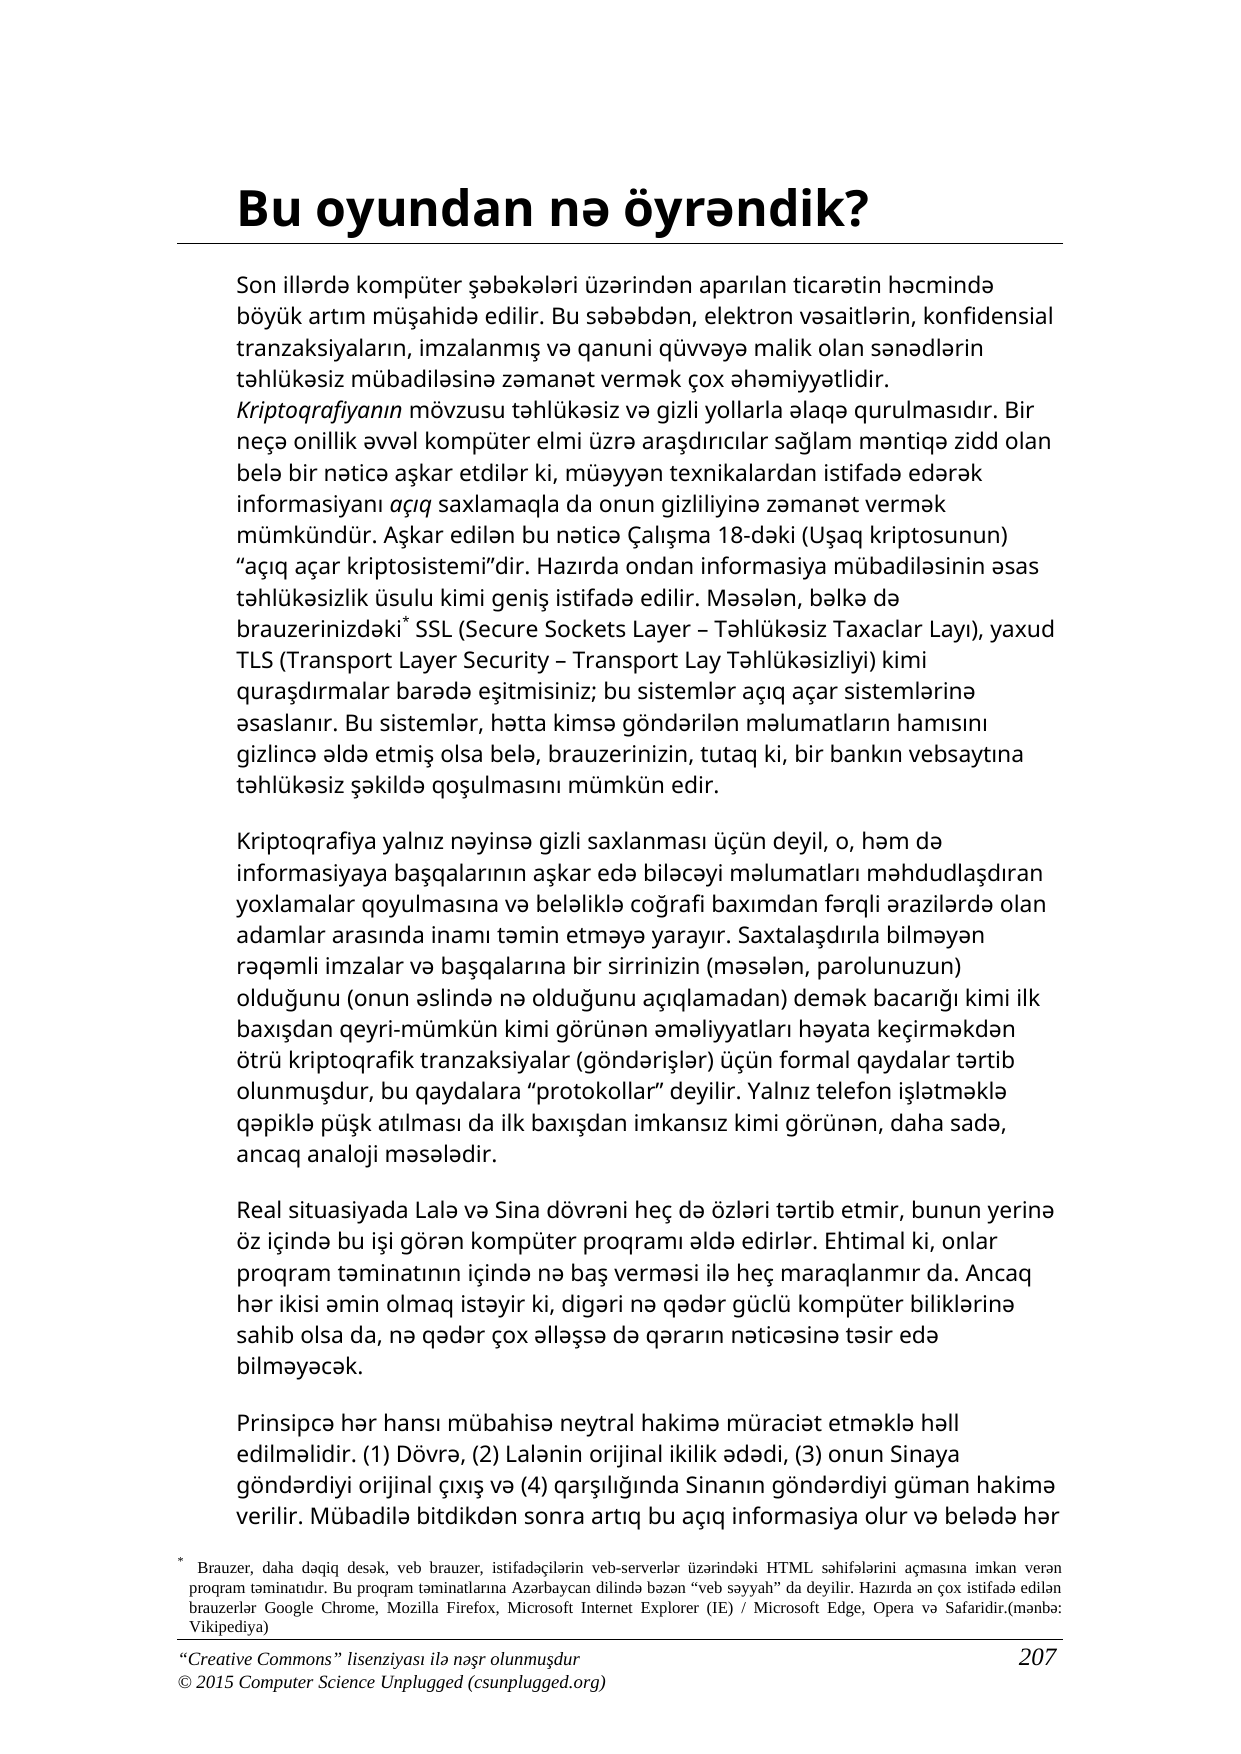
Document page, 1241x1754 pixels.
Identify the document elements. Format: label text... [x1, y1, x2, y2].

text Son illərdə kompüter şəbəkələri üzərindən aparılan ticarətin həcmində böyük artım müşahidə edilir. Bu səbəbdən, elektron vəsaitlərin, konfidensial tranzaksiyaların, imzalanmış və qanuni qüvvəyə malik olan sənədlərin təhlükəsiz mübadiləsinə zəmanət vermək çox əhəmiyyətlidir. Kriptoqrafiyanın mövzusu təhlükəsiz və gizli yollarla əlaqə qurulmasıdır. Bir neçə onillik əvvəl kompüter elmi üzrə araşdırıcılar sağlam məntiqə zidd olan belə bir nəticə aşkar etdilər ki, müəyyən texnikalardan istifadə edərək informasiyanı açıq saxlamaqla da onun gizliliyinə zəmanət vermək mümkündür. Aşkar edilən bu nəticə Çalışma 18-dəki (Uşaq kriptosunun) “açıq açar kriptosistemi”dir. Hazırda ondan informasiya mübadiləsinin əsas təhlükəsizlik üsulu kimi geniş istifadə edilir. Məsələn, bəlkə də brauzerinizdəki SSL (Secure Sockets Layer – Təhlükəsiz Taxaclar Layı), yaxud TLS (Transport Layer Security – Transport Lay Təhlükəsizliyi) kimi quraşdırmalar barədə eşitmisiniz; bu sistemlər açıq açar sistemlərinə əsaslanır. Bu sistemlər, hətta kimsə göndərilən məlumatların hamısını gizlincə əldə etmiş olsa belə, brauzerinizin, tutaq ki, bir bankın vebsaytına təhlükəsiz şəkildə qoşulmasını mümkün edir. [236, 269, 1063, 800]
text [236, 1406, 1063, 1531]
text Kriptoqrafiya yalnız nəyinsə gizli saxlanması üçün deyil, o, həm də informasiyaya başqalarının aşkar edə biləcəyi məlumatları məhdudlaşdıran yoxlamalar qoyulmasına və beləliklə coğrafi baxımdan fərqli ərazilərdə olan adamlar arasında inamı təmin etməyə yarayır. Saxtalaşdırıla bilməyən rəqəmli imzalar və başqalarına bir sirrinizin (məsələn, parolunuzun) olduğunu (onun əslində nə olduğunu açıqlamadan) demək bacarığı kimi ilk baxışdan qeyri-mümkün kimi görünən əməliyyatları həyata keçirməkdən ötrü kriptoqrafik tranzaksiyalar (göndərişlər) üçün formal qaydalar tərtib olunmuşdur, bu qaydalara “protokollar” deyilir. Yalnız telefon işlətməklə qəpiklə püşk atılması da ilk baxışdan imkansız kimi görünən, daha sadə, ancaq analoji məsələdir. [236, 825, 1063, 1169]
text Real situasiyada Lalə və Sina dövrəni heç də özləri tərtib etmir, bunun yerinə öz içində bu işi görən kompüter proqramı əldə edirlər. Ehtimal ki, onlar proqram təminatının içində nə baş verməsi ilə heç maraqlanmır da. Ancaq hər ikisi əmin olmaq istəyir ki, digəri nə qədər güclü kompüter biliklərinə sahib olsa da, nə qədər çox əlləşsə də qərarın nəticəsinə təsir edə bilməyəcək. [236, 1194, 1063, 1381]
text Bu oyundan nə öyrəndik? [177, 173, 1063, 243]
